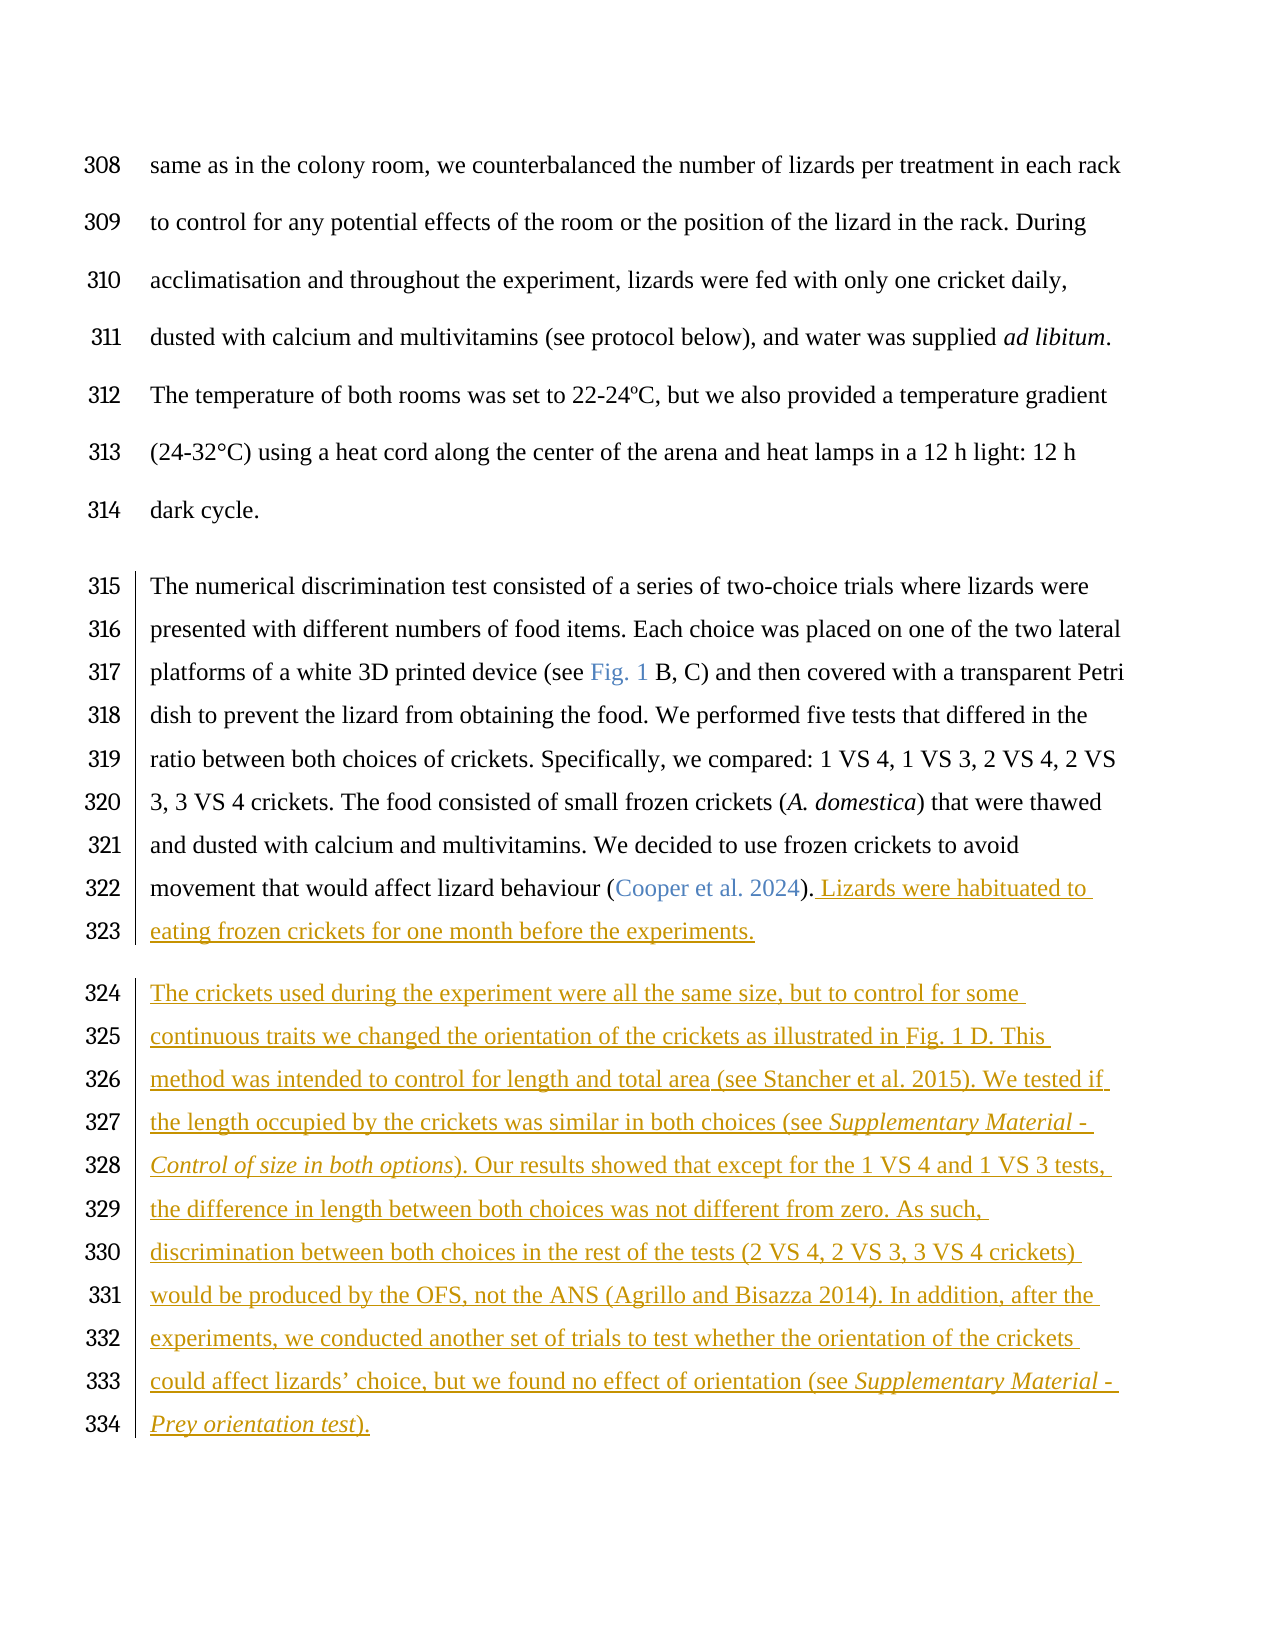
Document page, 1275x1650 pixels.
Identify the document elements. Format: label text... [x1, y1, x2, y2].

text The numerical discrimination test consisted of a series of two-choice trials where lizards were presented with different numbers of food items. Each choice was placed on one of the two lateral platforms of a white 3D printed device (see Fig. 1 B, C) and then covered with a transparent Petri dish to prevent the lizard from obtaining the food. We performed five tests that differed in the ratio between both choices of crickets. Specifically, we compared: 1 VS 4, 1 VS 3, 2 VS 4, 2 VS 3, 3 VS 4 crickets. The food consisted of small frozen crickets (A. domestica) that were thawed and dusted with calcium and multivitamins. We decided to use frozen crickets to avoid movement that would affect lizard behaviour (Cooper et al. 2024). [150, 571, 1125, 945]
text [150, 150, 1125, 524]
